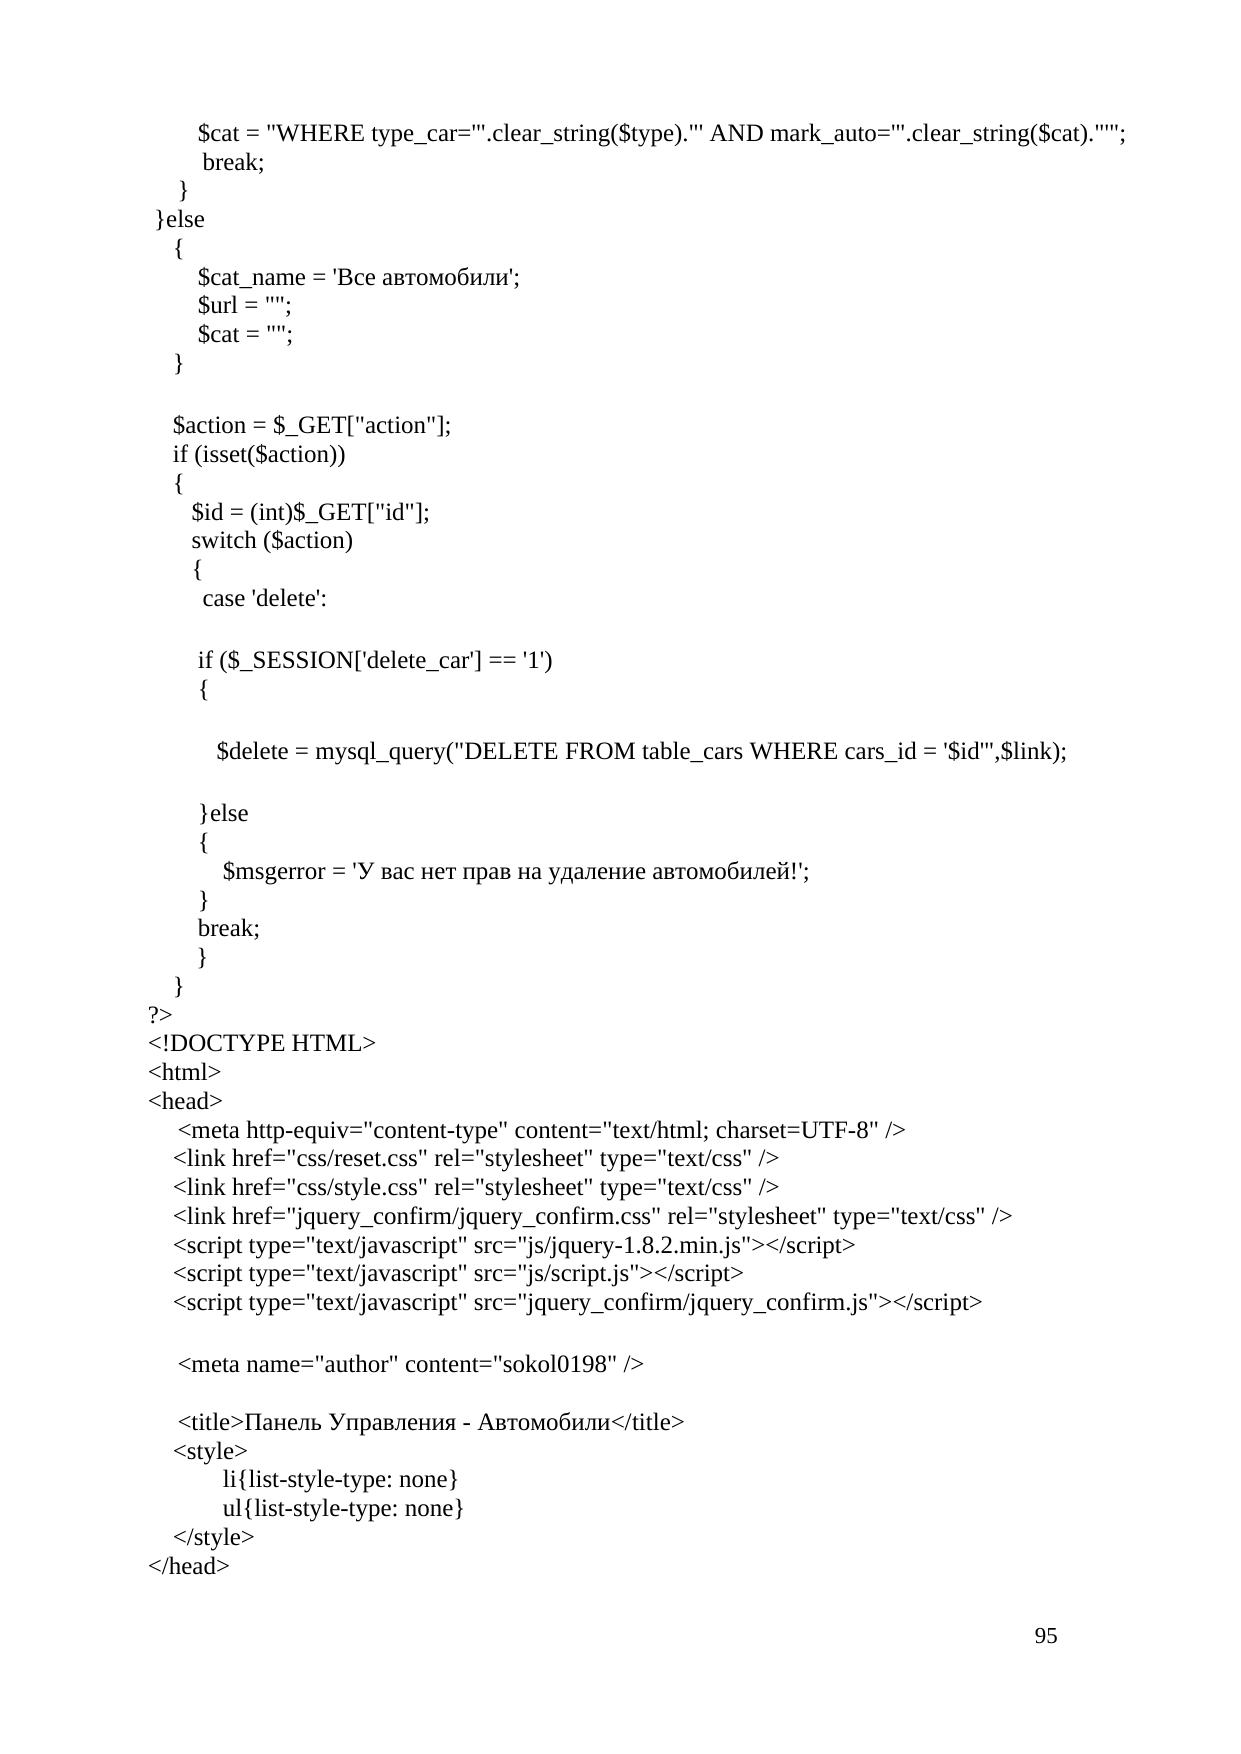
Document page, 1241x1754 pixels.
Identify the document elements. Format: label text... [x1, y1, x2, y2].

text <meta http-equiv="content-type" content="text/html; charset=UTF-8" /> [148, 1115, 1164, 1143]
text <title>Панель Управления - Автомобили</title> [148, 1407, 1164, 1436]
text <script type="text/javascript" src="jquery_confirm/jquery_confirm.js"></script> [148, 1287, 1164, 1316]
text <!DOCTYPE HTML> [148, 1028, 1164, 1057]
text case 'delete': [148, 583, 1164, 612]
text <style> [148, 1436, 1164, 1464]
text } [148, 971, 1164, 1000]
text $msgerror = 'У вас нет прав на удаление автомобилей!'; [148, 856, 1164, 885]
text $delete = mysql_query("DELETE FROM table_cars WHERE cars_id = '$id'",$link); [148, 736, 1164, 765]
text if ($_SESSION['delete_car'] == '1') [148, 645, 1164, 674]
text $action = $_GET["action"]; [148, 410, 1164, 439]
text $cat = ""; [148, 319, 1164, 348]
text { [148, 827, 1164, 856]
text } [148, 176, 1164, 204]
text </head> [148, 1551, 1164, 1579]
text } [148, 942, 1164, 971]
text ul{list-style-type: none} [148, 1493, 1164, 1522]
text }else [148, 798, 1164, 827]
text break; [148, 147, 1164, 176]
text { [148, 233, 1164, 262]
text if (isset($action)) [148, 439, 1164, 468]
text break; [148, 913, 1164, 942]
text } [148, 348, 1164, 377]
text <script type="text/javascript" src="js/script.js"></script> [148, 1258, 1164, 1287]
text <link href="css/reset.css" rel="stylesheet" type="text/css" /> [148, 1143, 1164, 1172]
text <head> [148, 1086, 1164, 1115]
text $url = ""; [148, 291, 1164, 319]
text { [148, 468, 1164, 497]
text $id = (int)$_GET["id"]; [148, 497, 1164, 525]
text } [148, 885, 1164, 913]
text <meta name="author" content="sokol0198" /> [148, 1349, 1164, 1378]
text <link href="jquery_confirm/jquery_confirm.css" rel="stylesheet" type="text/css" /> [148, 1201, 1164, 1230]
text { [148, 674, 1164, 703]
text switch ($action) [148, 525, 1164, 554]
text }else [148, 204, 1164, 233]
text { [148, 554, 1164, 583]
text $cat = "WHERE type_car='".clear_string($type)."' AND mark_auto='".clear_string($cat)."'"; [148, 118, 1164, 147]
text <html> [148, 1057, 1164, 1086]
text <link href="css/style.css" rel="stylesheet" type="text/css" /> [148, 1172, 1164, 1201]
text $cat_name = 'Все автомобили'; [148, 262, 1164, 291]
text li{list-style-type: none} [148, 1464, 1164, 1493]
text <script type="text/javascript" src="js/jquery-1.8.2.min.js"></script> [148, 1230, 1164, 1258]
text </style> [148, 1522, 1164, 1551]
text ?> [148, 1000, 1164, 1028]
